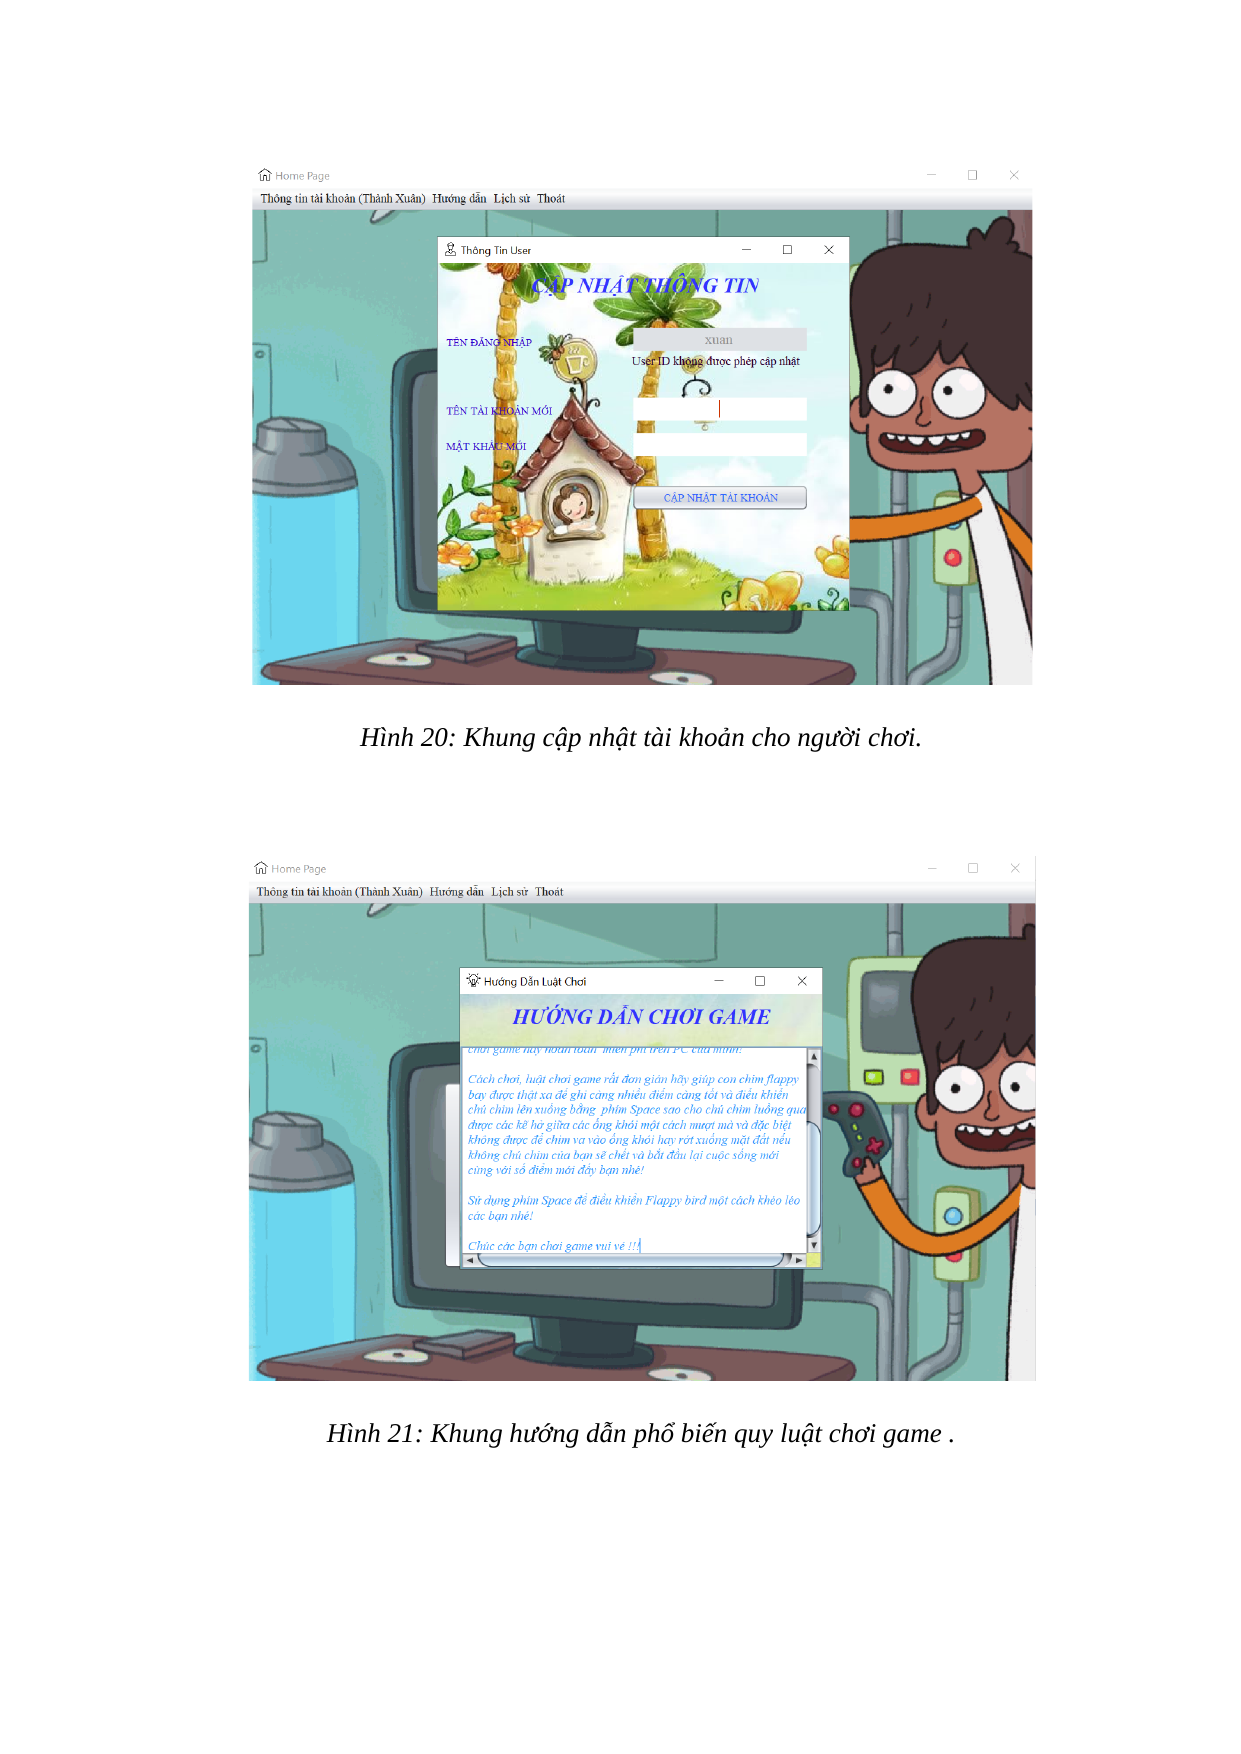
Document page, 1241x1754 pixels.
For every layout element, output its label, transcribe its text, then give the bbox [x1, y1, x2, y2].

text Hình 21: Khung hướng dẫn phổ biến quy luật chơi game . [133, 1417, 1152, 1448]
text Hình 20: Khung cập nhật tài khoản cho người chơi. [133, 721, 1152, 752]
picture [252, 162, 1033, 685]
picture [248, 856, 1036, 1381]
